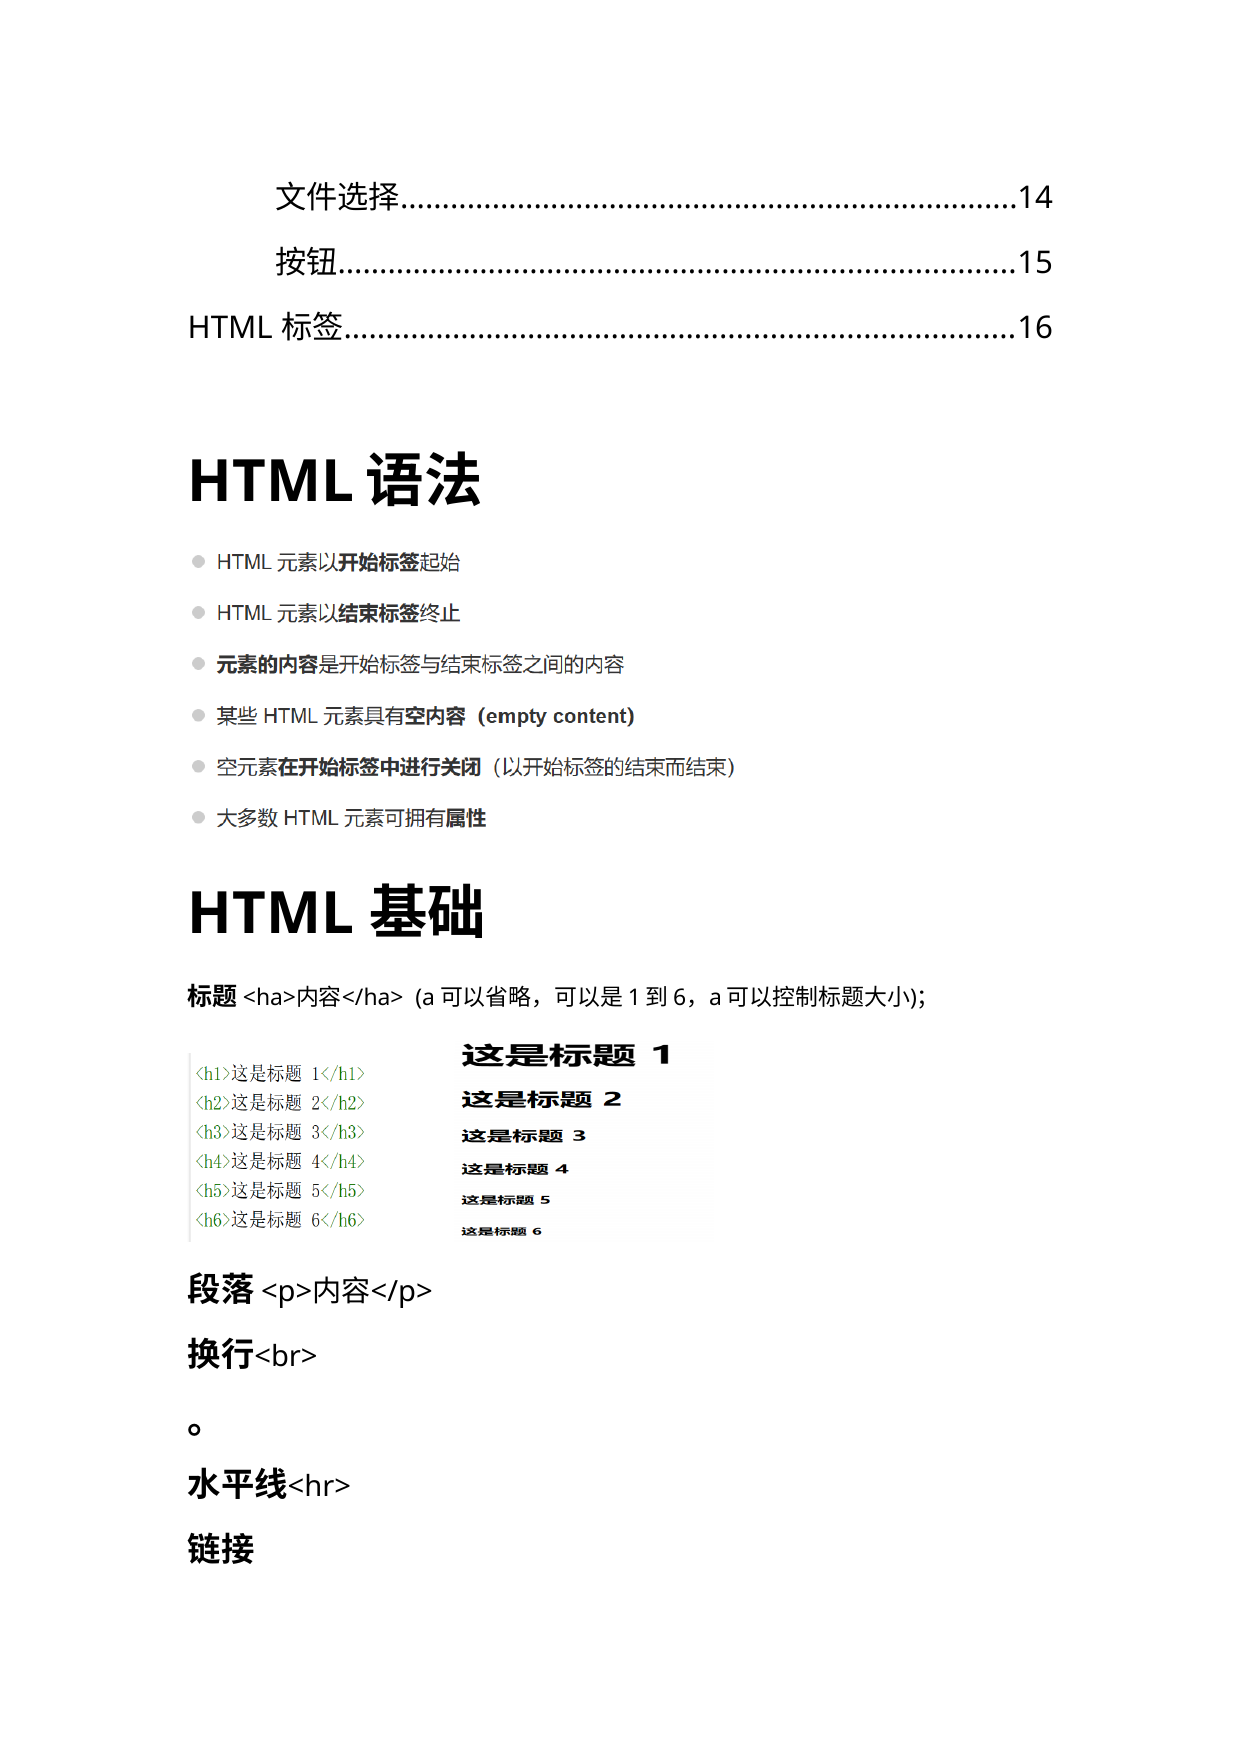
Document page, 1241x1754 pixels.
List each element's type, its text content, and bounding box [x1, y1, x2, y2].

text 换行<br>。 [187, 1320, 1053, 1385]
text 水平线<hr> [187, 1450, 1053, 1515]
picture [187, 1041, 714, 1242]
text 链接 [187, 1515, 1053, 1580]
subtitle HTML语法 [187, 427, 1053, 524]
subtitle HTML 基础 [187, 860, 1053, 957]
picture [187, 539, 810, 845]
text 段落 <p>内容</p> [187, 1255, 1053, 1320]
text 标题 <ha>内容</ha> (a可以省略，可以是1到6，a可以控制标题大小)； [187, 962, 1053, 1027]
